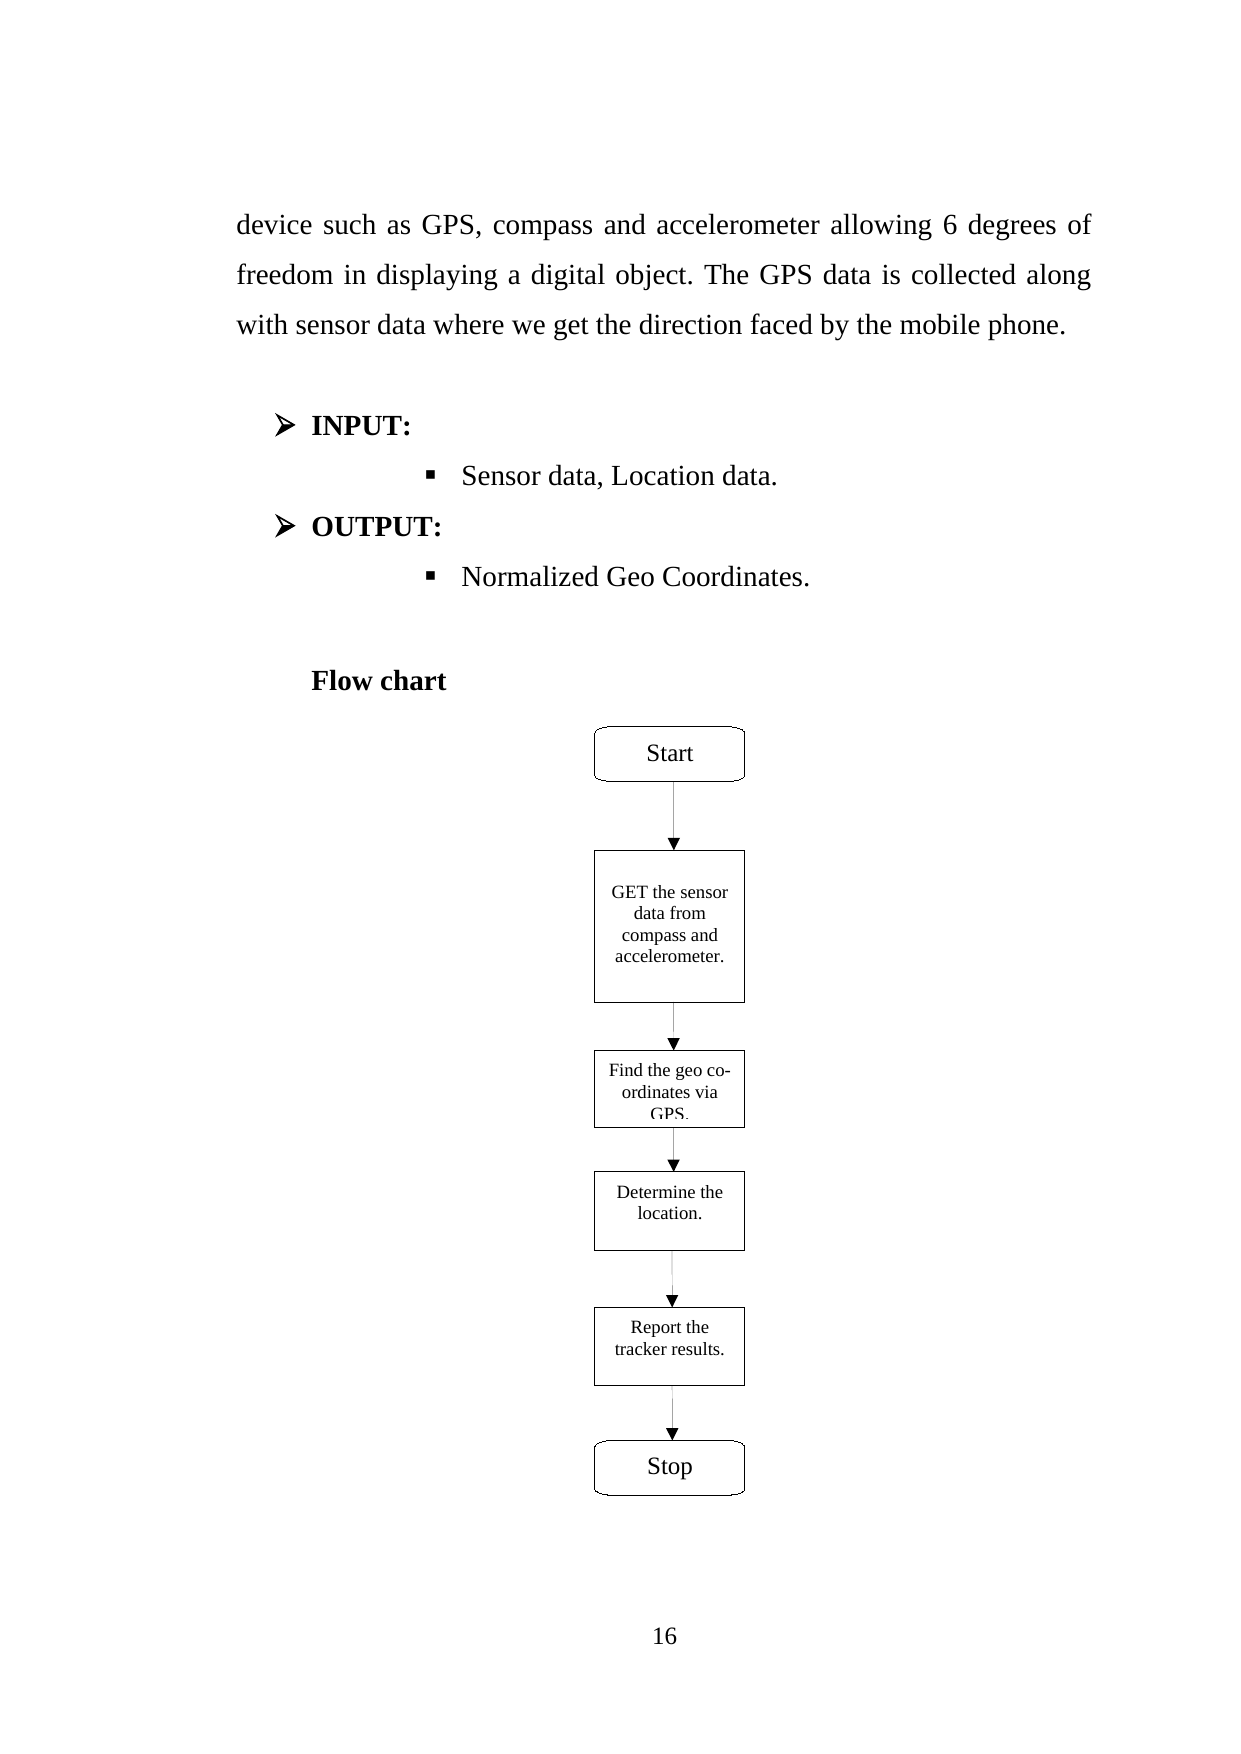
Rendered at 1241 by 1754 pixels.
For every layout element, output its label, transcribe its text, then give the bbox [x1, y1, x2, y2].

list Normalized Geo Coordinates. [424, 559, 1092, 593]
list INPUT: [274, 408, 1092, 442]
list Sensor data, Location data. [424, 458, 1092, 492]
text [236, 207, 1092, 341]
list OUTPUT: [274, 509, 1092, 542]
text Flow chart [311, 663, 1092, 696]
